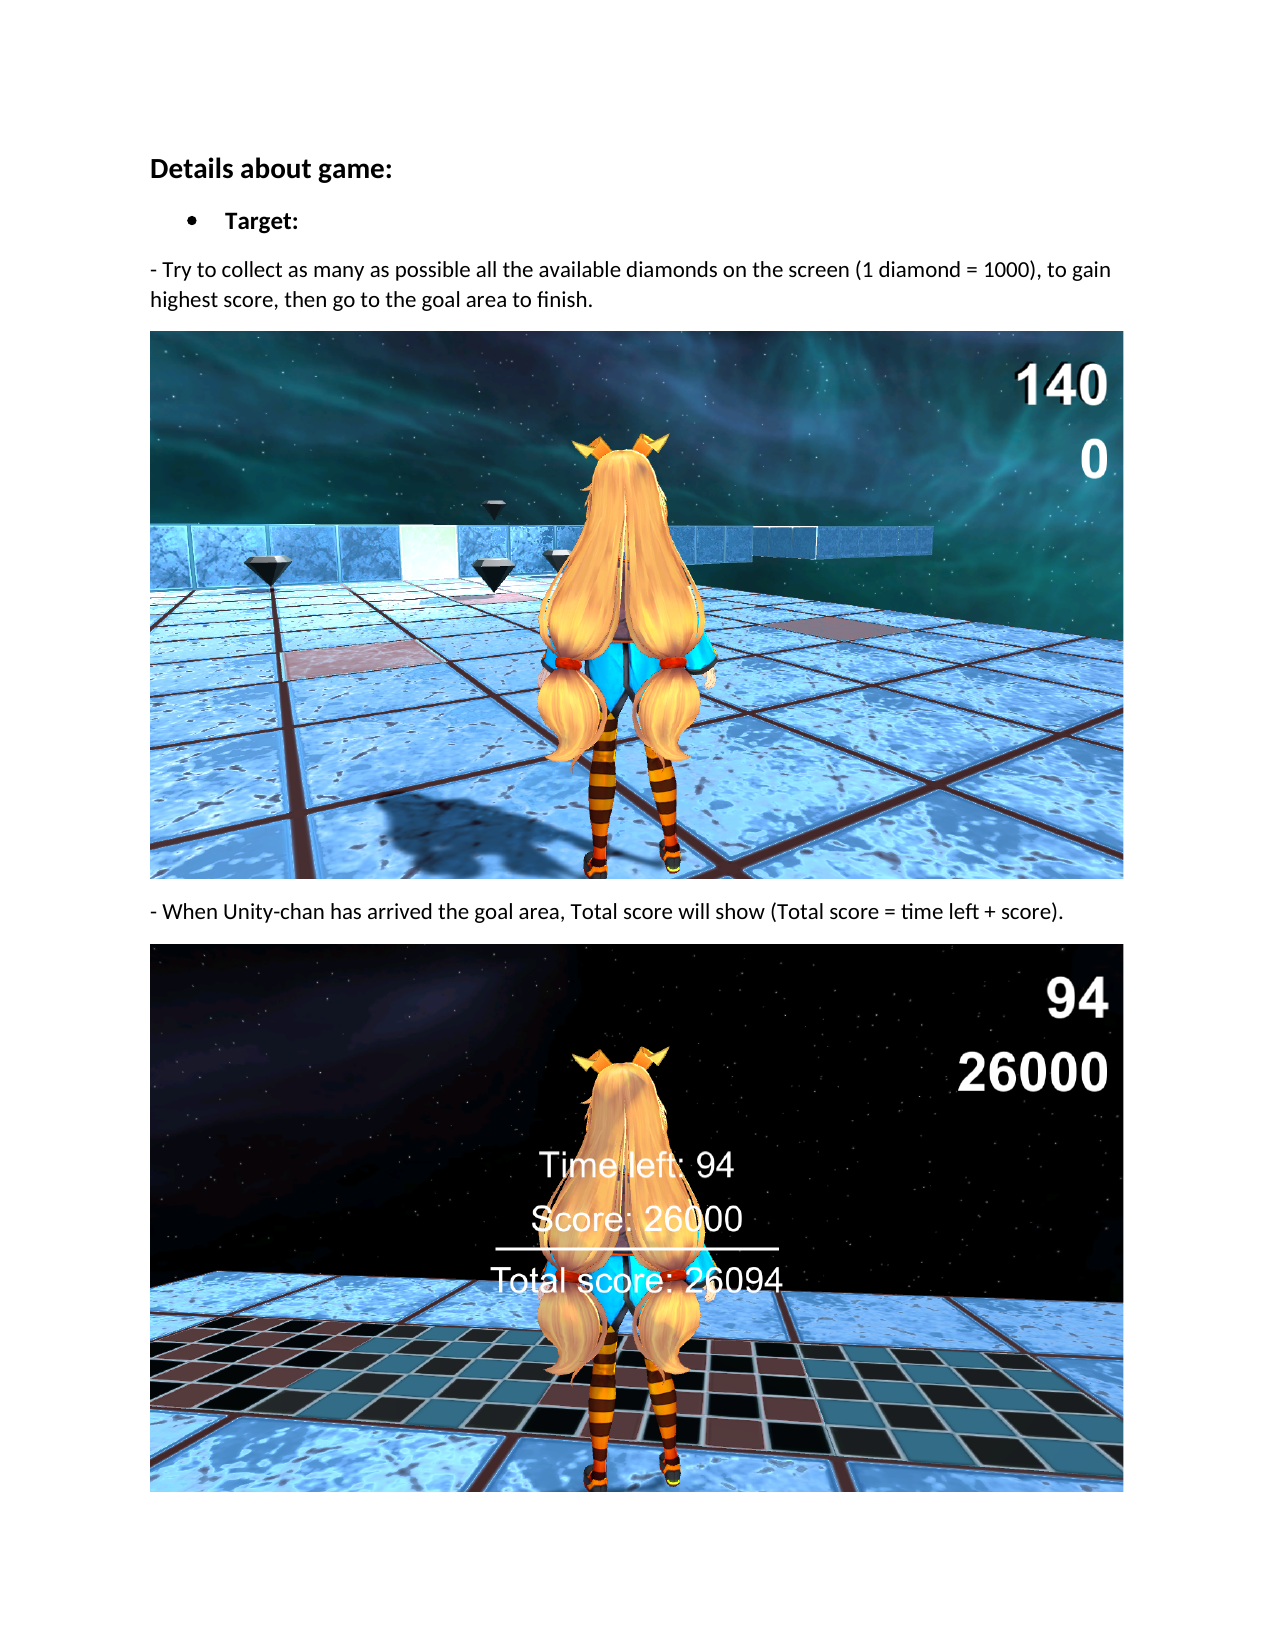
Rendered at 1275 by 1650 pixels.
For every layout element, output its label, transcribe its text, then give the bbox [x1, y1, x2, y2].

text - When Unity-chan has arrived the goal area, Total score will show (Total score = time left + score). [150, 897, 1125, 926]
text - Try to collect as many as possible all the available diamonds on the screen (1 diamond = 1000), to gain highest score, then go to the goal area to finish. [150, 255, 1125, 313]
picture [150, 331, 1124, 879]
text Details about game: [150, 150, 1125, 186]
list Target: [187, 205, 1125, 236]
picture [150, 944, 1124, 1492]
